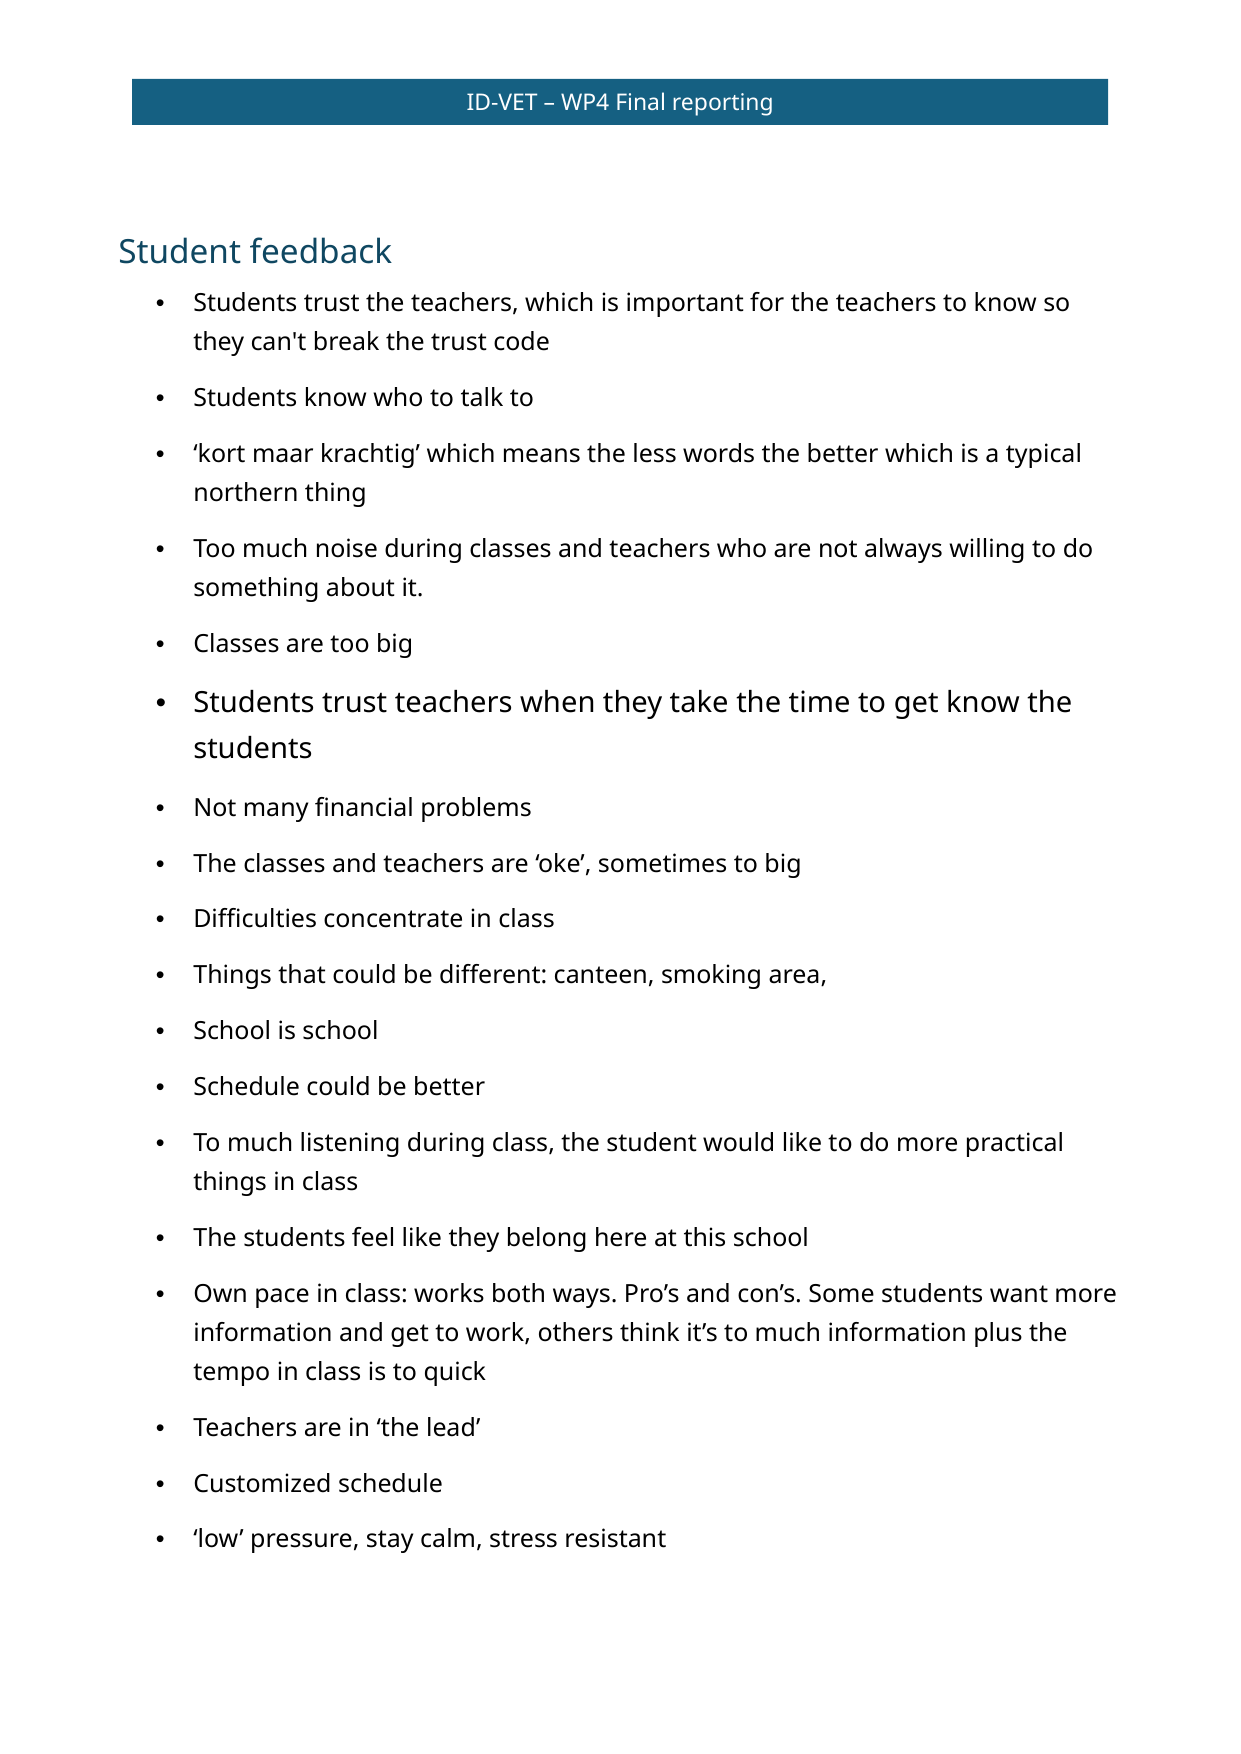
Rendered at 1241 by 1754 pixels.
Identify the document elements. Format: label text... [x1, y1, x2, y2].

list To much listening during class, the student would like to do more practical things in class [156, 1124, 1122, 1198]
list The classes and teachers are ‘oke’, sometimes to big [156, 845, 1122, 879]
list Difficulties concentrate in class [156, 901, 1122, 935]
list The students feel like they belong here at this school [156, 1219, 1122, 1253]
list Too much noise during classes and teachers who are not always willing to do something about it. [156, 531, 1122, 604]
list Things that could be different: canteen, smoking area, [156, 957, 1122, 991]
list Students know who to talk to [156, 380, 1122, 414]
list Own pace in class: works both ways. Pro’s and con’s. Some students want more information and get to work, others think it’s to much information plus the tempo in class is to quick [156, 1275, 1122, 1388]
list Teachers are in ‘the lead’ [156, 1409, 1122, 1443]
list ‘kort maar krachtig’ which means the less words the better which is a typical northern thing [156, 436, 1122, 509]
list Not many financial problems [156, 789, 1122, 823]
list Students trust the teachers, which is important for the teachers to know so they can't break the trust code [156, 285, 1122, 358]
list Schedule could be better [156, 1069, 1122, 1103]
list School is school [156, 1013, 1122, 1047]
subtitle Student feedback [118, 228, 1122, 273]
list Classes are too big [156, 626, 1122, 660]
list Customized schedule [156, 1465, 1122, 1499]
list Students trust teachers when they take the time to get know the students [156, 682, 1122, 767]
list ‘low’ pressure, stay calm, stress resistant [156, 1521, 1122, 1555]
